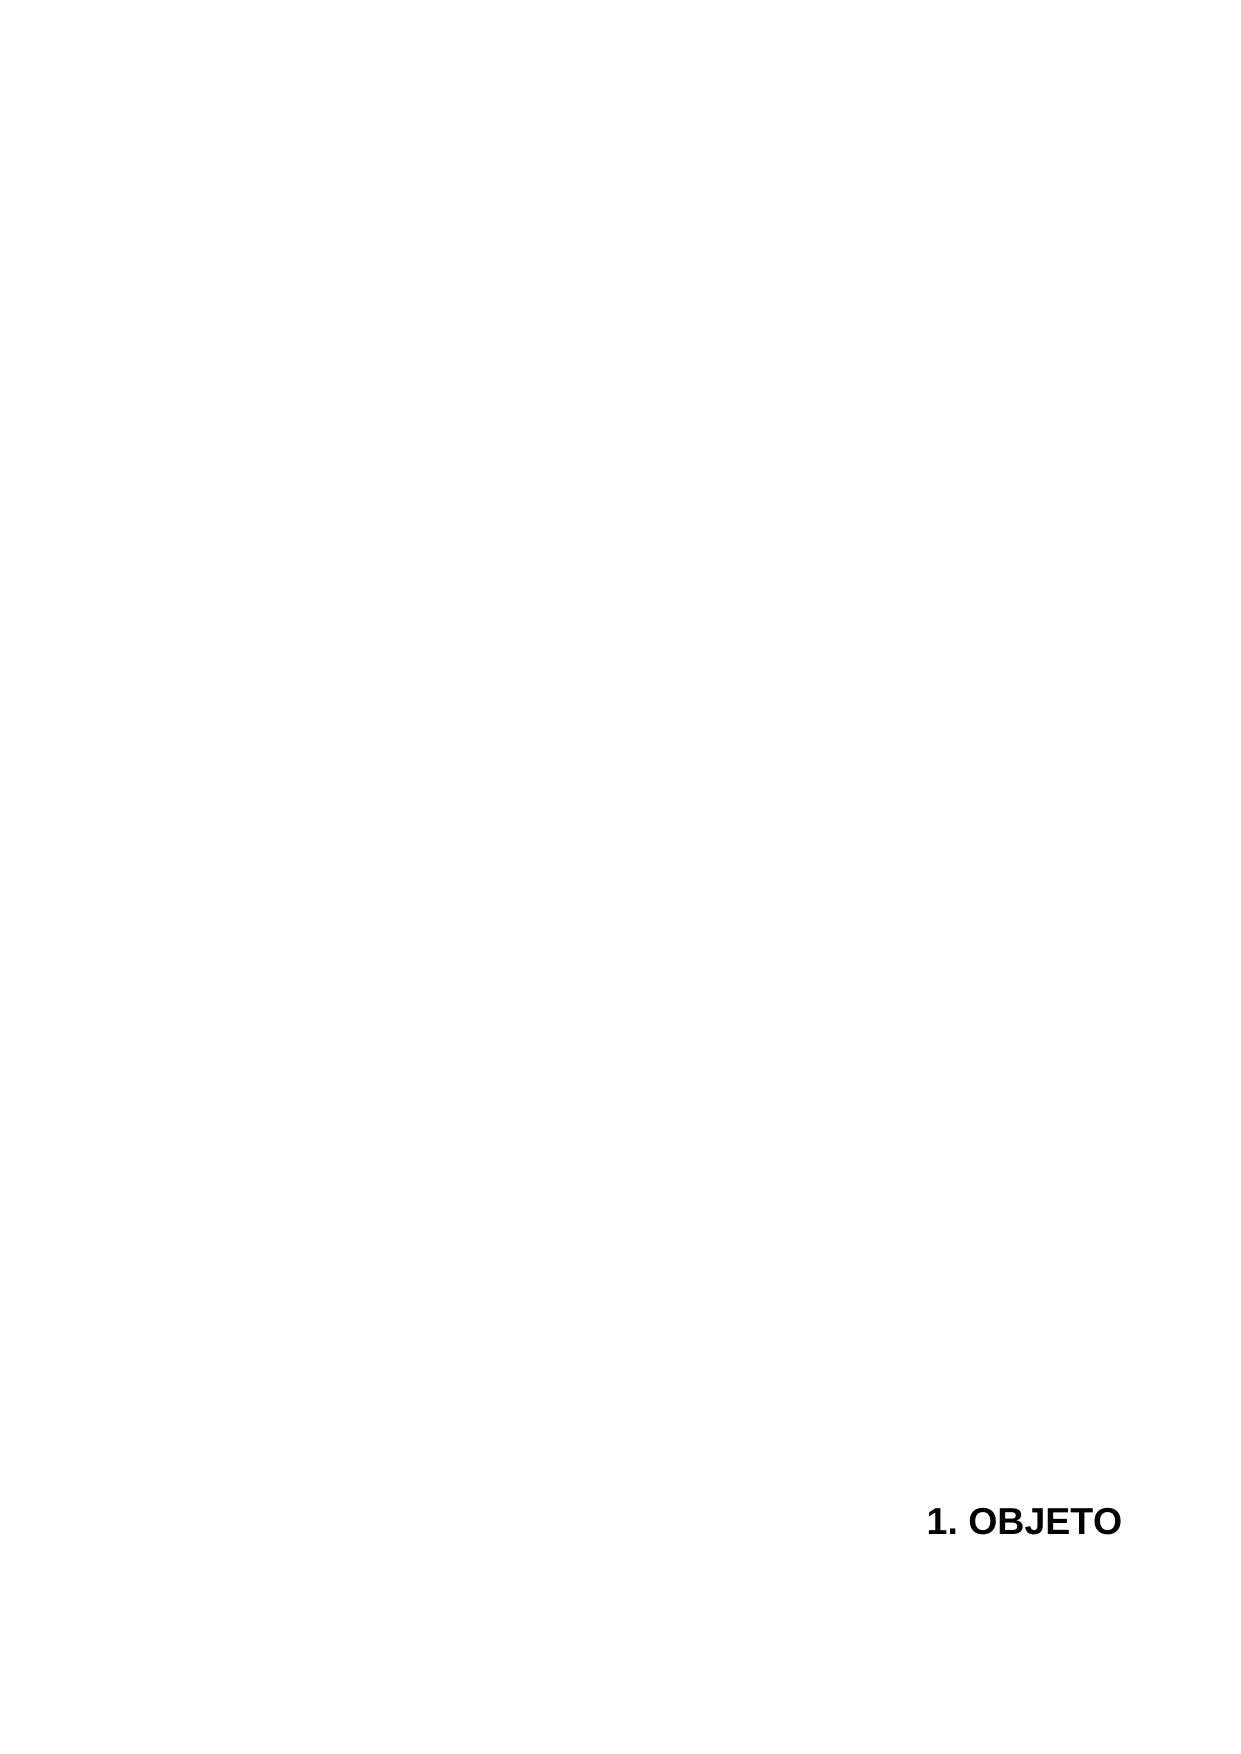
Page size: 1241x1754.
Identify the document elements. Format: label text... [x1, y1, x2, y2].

text 1. OBJETO [177, 1499, 1122, 1542]
